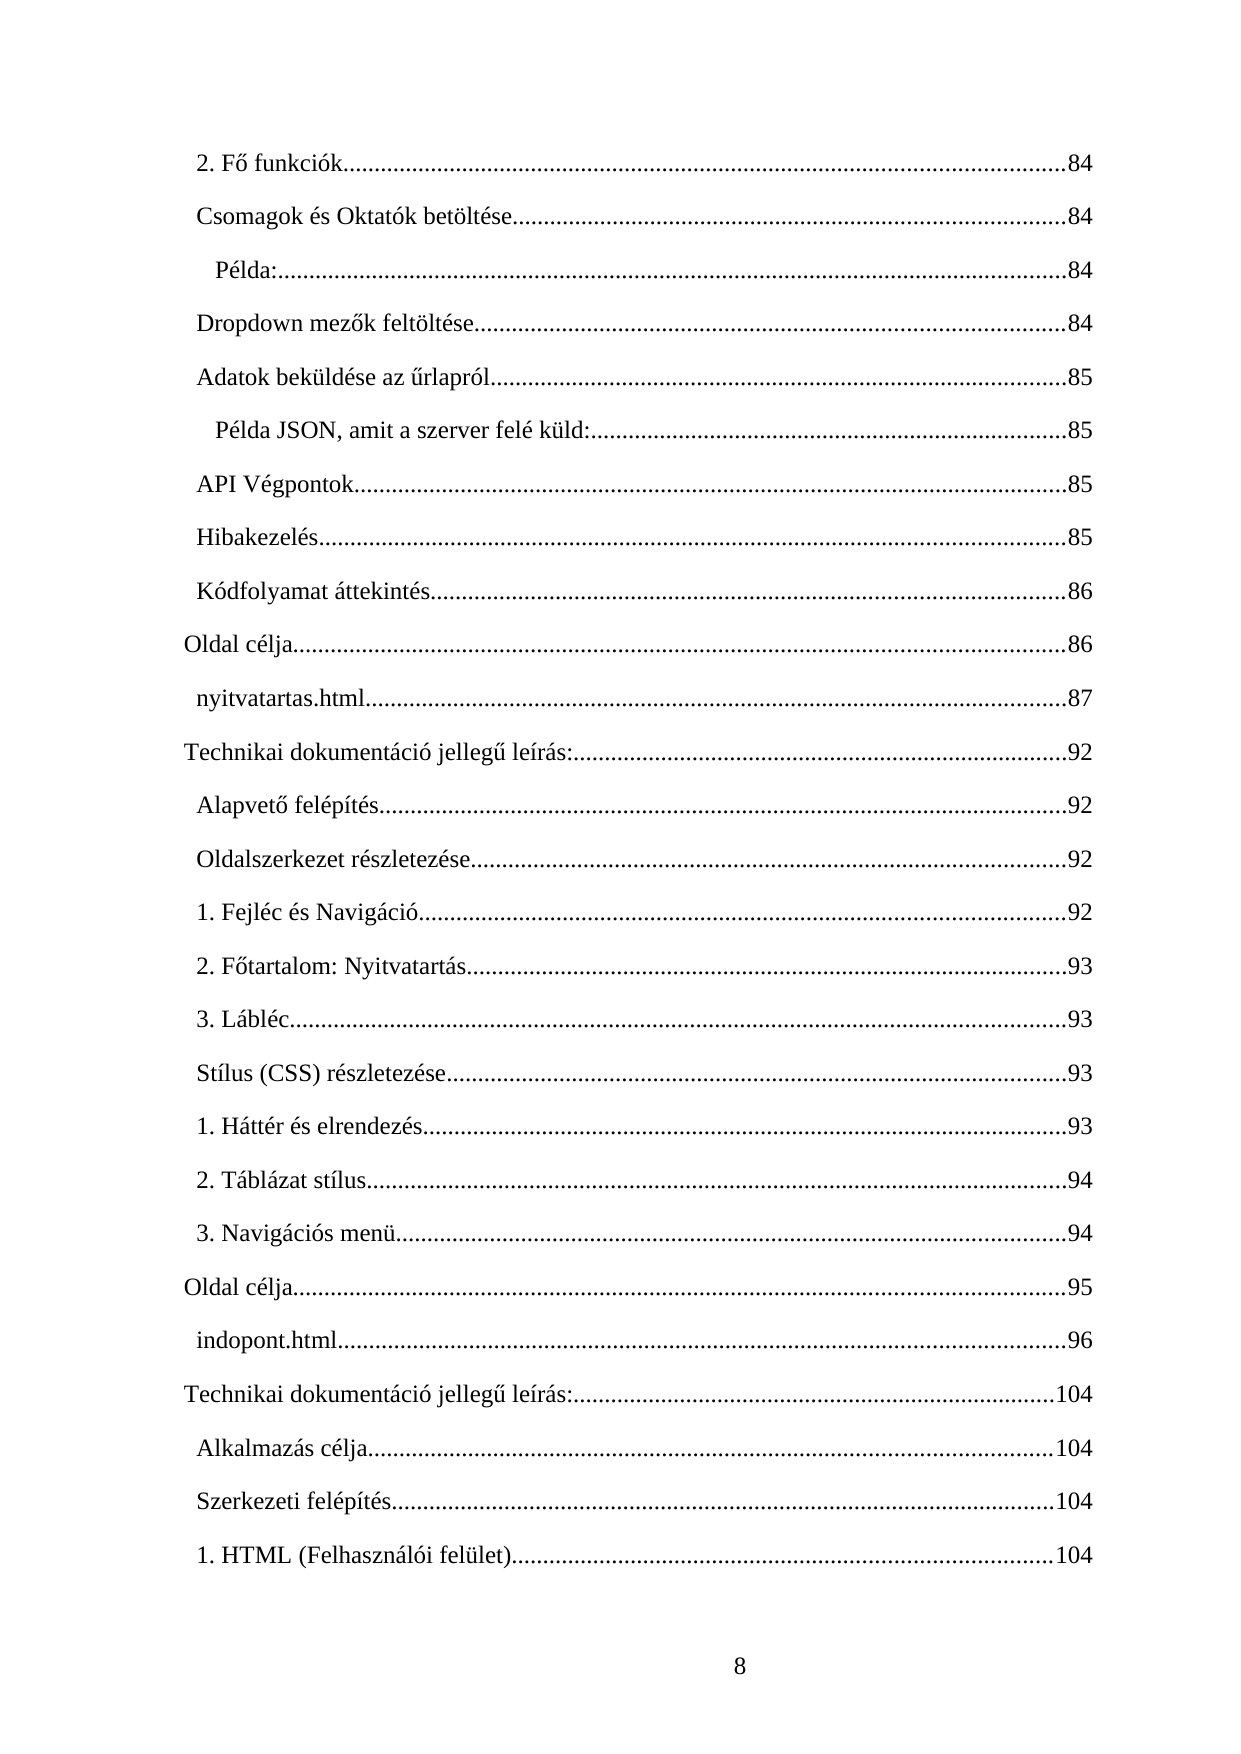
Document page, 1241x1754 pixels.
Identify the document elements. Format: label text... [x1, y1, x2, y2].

text Adatok beküldése az űrlapról 85 [171, 362, 1093, 391]
text indopont.html 96 [171, 1326, 1093, 1354]
text 3. Navigációs menü 94 [171, 1218, 1093, 1247]
text Példa JSON, amit a szerver felé küld: 85 [171, 415, 1093, 444]
text 1. Fejléc és Navigáció 92 [171, 897, 1093, 926]
text nyitvatartas.html 87 [171, 683, 1093, 712]
text Technikai dokumentáció jellegű leírás: 92 [171, 737, 1093, 765]
text Példa: 84 [171, 255, 1093, 283]
text Alkalmazás célja 104 [171, 1433, 1093, 1461]
text API Végpontok 85 [171, 469, 1093, 498]
text Oldal célja 95 [171, 1272, 1093, 1301]
text Szerkezeti felépítés 104 [171, 1486, 1093, 1515]
text 3. Lábléc 93 [171, 1004, 1093, 1033]
text Oldal célja 86 [171, 629, 1093, 658]
text Oldalszerkezet részletezése 92 [171, 844, 1093, 872]
text 2. Fő funkciók 84 [171, 148, 1093, 176]
text Csomagok és Oktatók betöltése 84 [171, 201, 1093, 230]
text 2. Főtartalom: Nyitvatartás 93 [171, 951, 1093, 979]
text Kódfolyamat áttekintés 86 [171, 576, 1093, 605]
text Technikai dokumentáció jellegű leírás: 104 [171, 1379, 1093, 1408]
text 1. HTML (Felhasználói felület) 104 [171, 1540, 1093, 1568]
text Alapvető felépítés 92 [171, 790, 1093, 819]
text 2. Táblázat stílus 94 [171, 1165, 1093, 1194]
text Stílus (CSS) részletezése 93 [171, 1058, 1093, 1087]
text Dropdown mezők feltöltése 84 [171, 308, 1093, 337]
text Hibakezelés 85 [171, 522, 1093, 551]
text 1. Háttér és elrendezés 93 [171, 1111, 1093, 1140]
